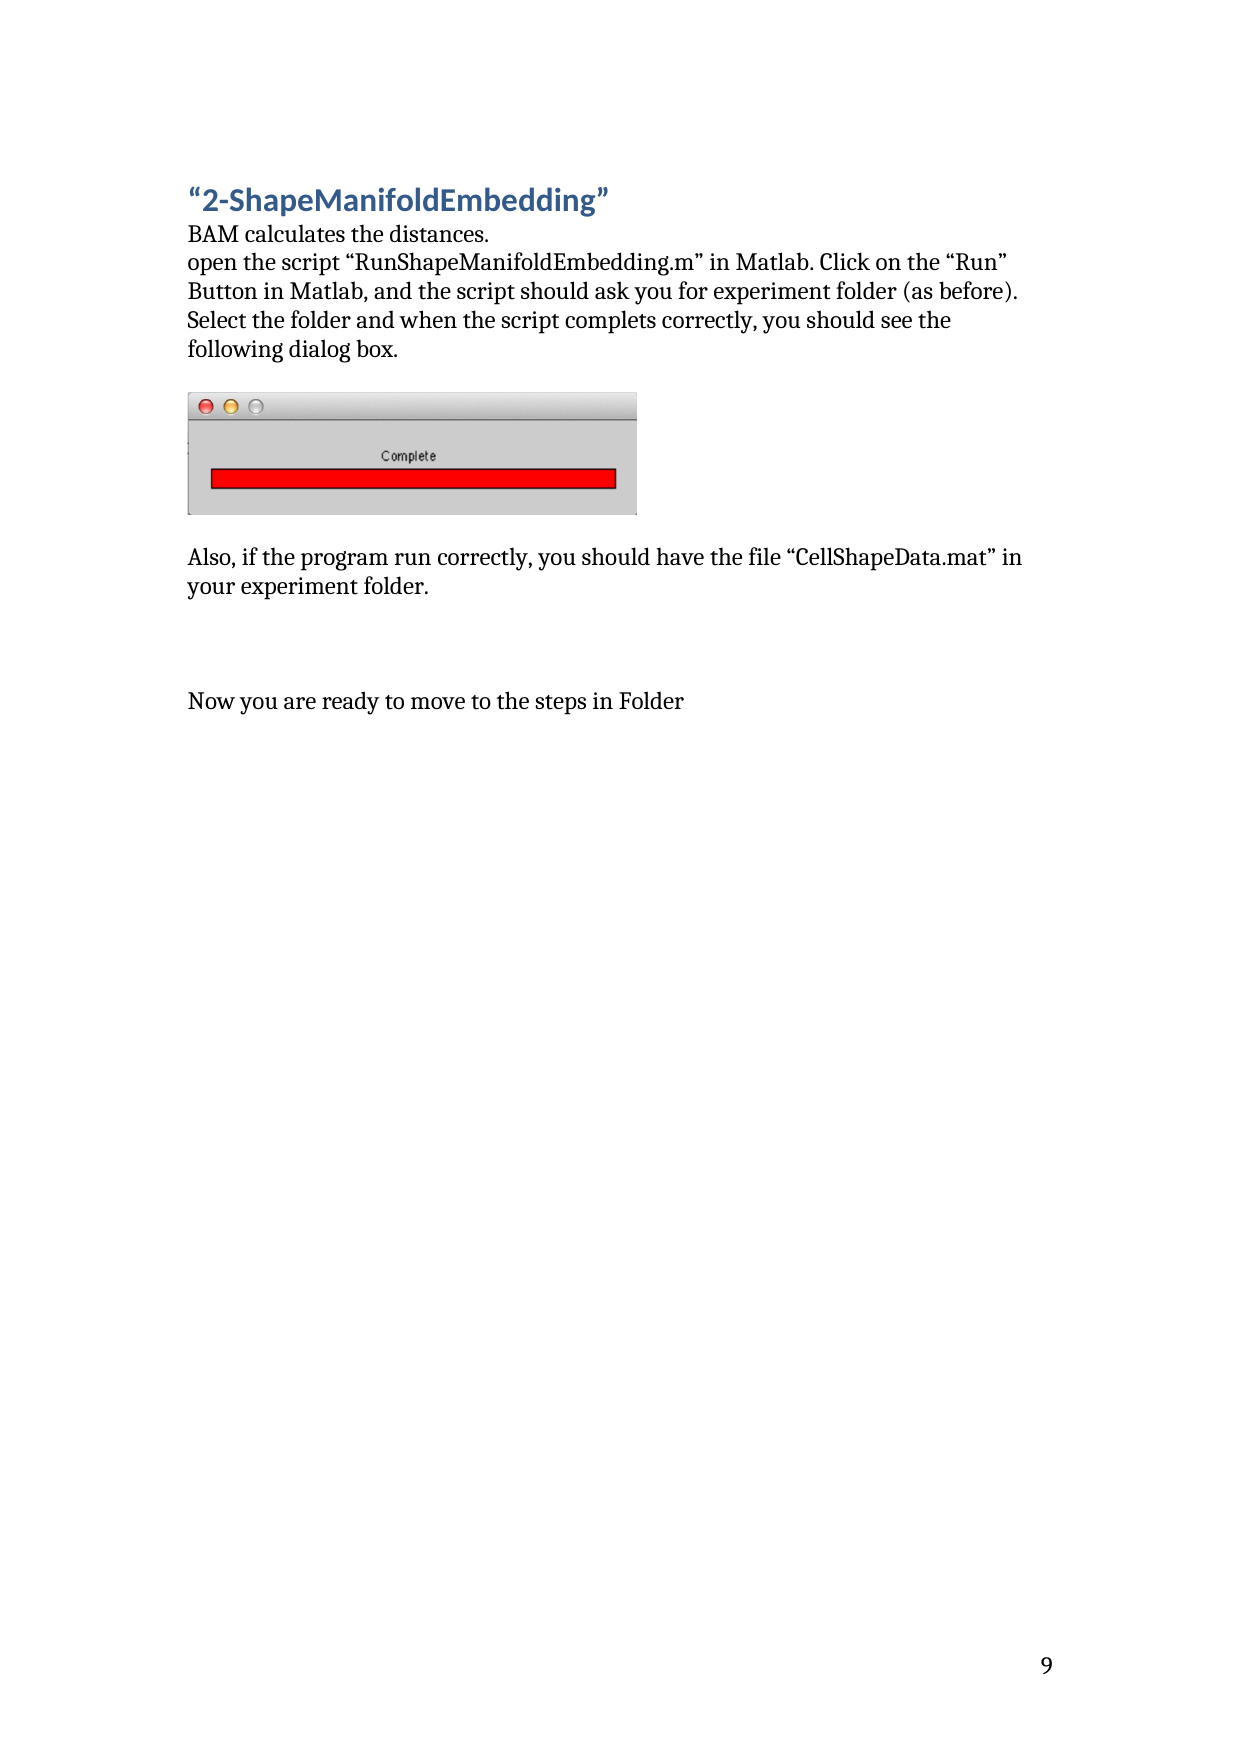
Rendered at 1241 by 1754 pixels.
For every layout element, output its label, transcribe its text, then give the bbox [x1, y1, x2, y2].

text Now you are ready to move to the steps in Folder [187, 687, 1053, 716]
text BAM calculates the distances. [187, 219, 1053, 248]
text Also, if the program run correctly, you should have the file “CellShapeData.mat” in your experiment folder. [187, 543, 1053, 601]
picture [187, 392, 637, 515]
text “2-ShapeManifoldEmbedding” [187, 150, 1053, 219]
text open the script “RunShapeManifoldEmbedding.m” in Matlab. Click on the “Run” Button in Matlab, and the script should ask you for experiment folder (as before). Select the folder and when the script complets correctly, you should see the following dialog box. [187, 248, 1053, 392]
